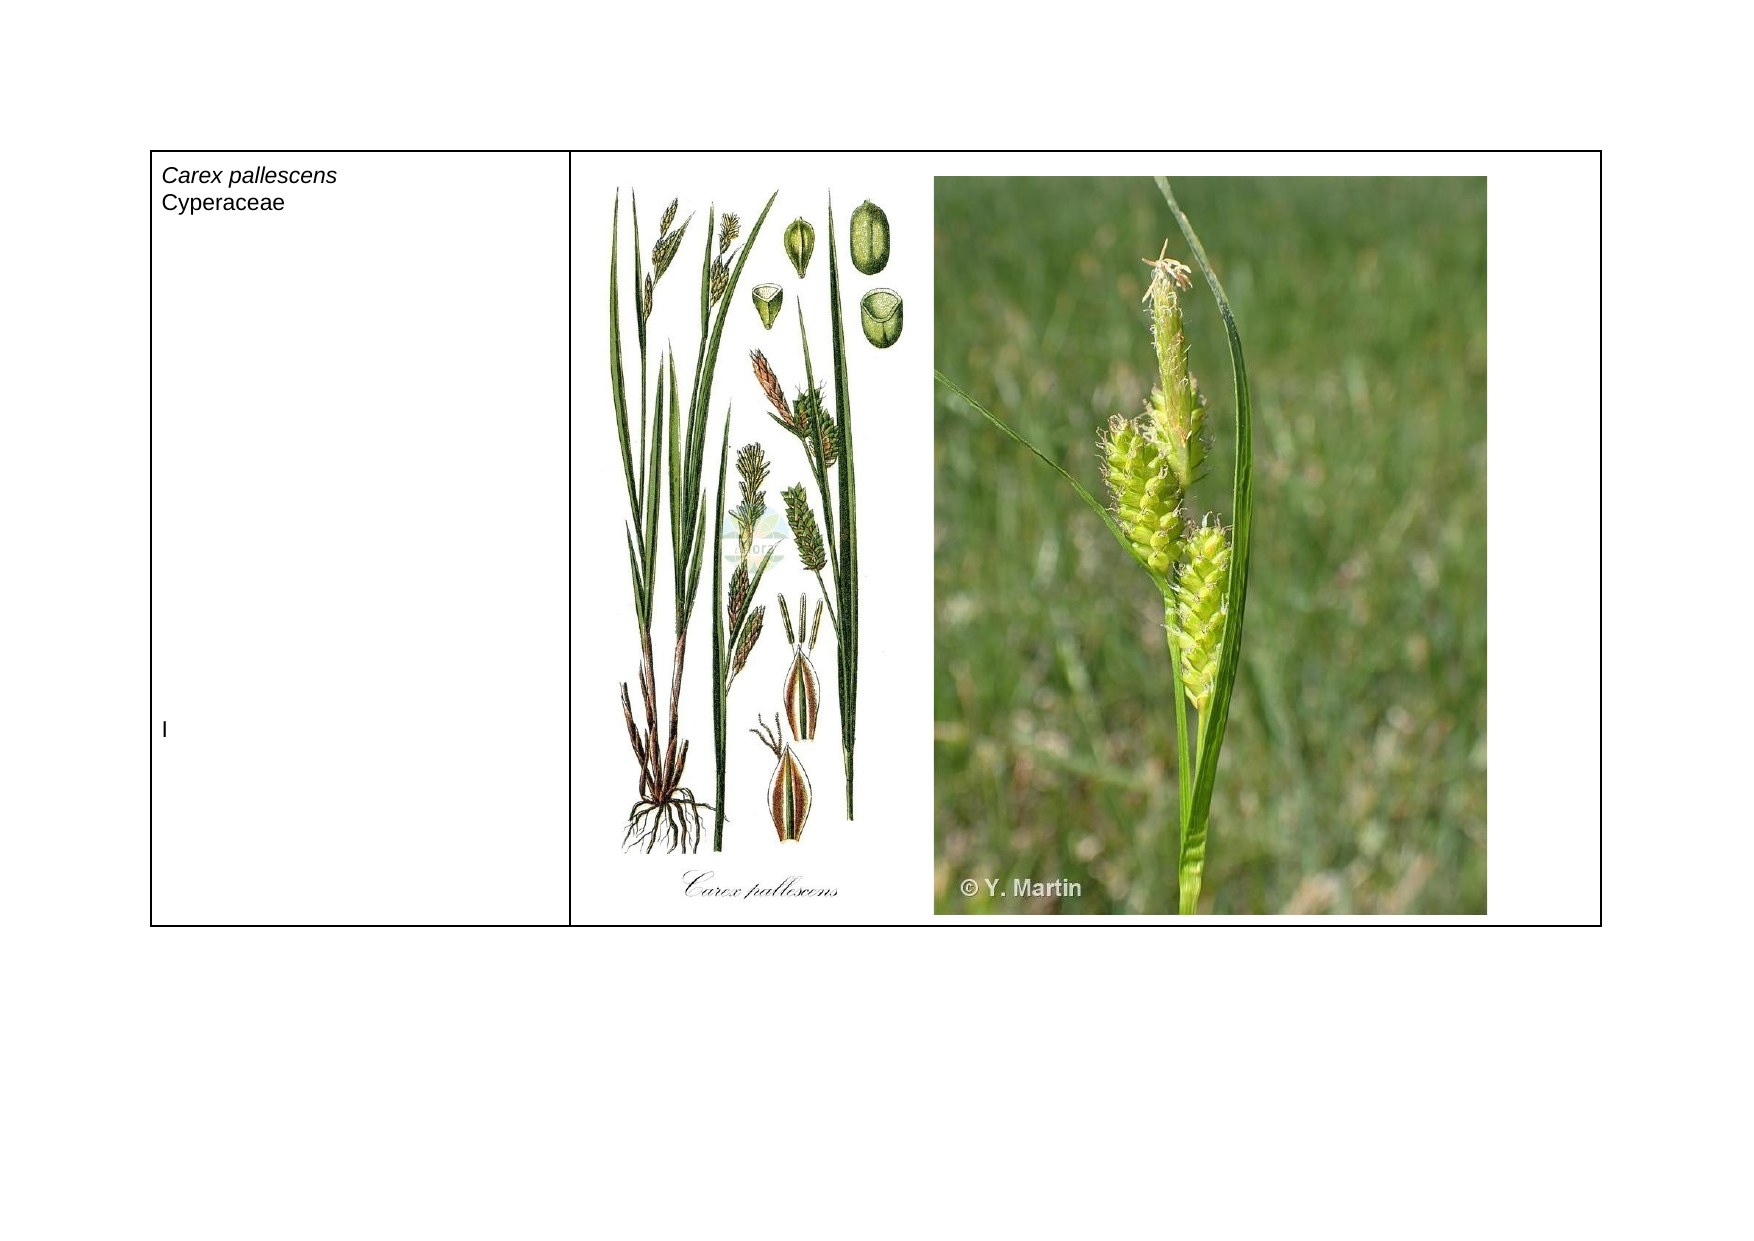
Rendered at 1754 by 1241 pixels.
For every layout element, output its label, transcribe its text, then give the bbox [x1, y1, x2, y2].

table_header [571, 152, 1600, 925]
picture [580, 162, 928, 915]
picture [933, 176, 1488, 915]
table_header Carex pallescens Cyperaceae I [152, 152, 569, 925]
